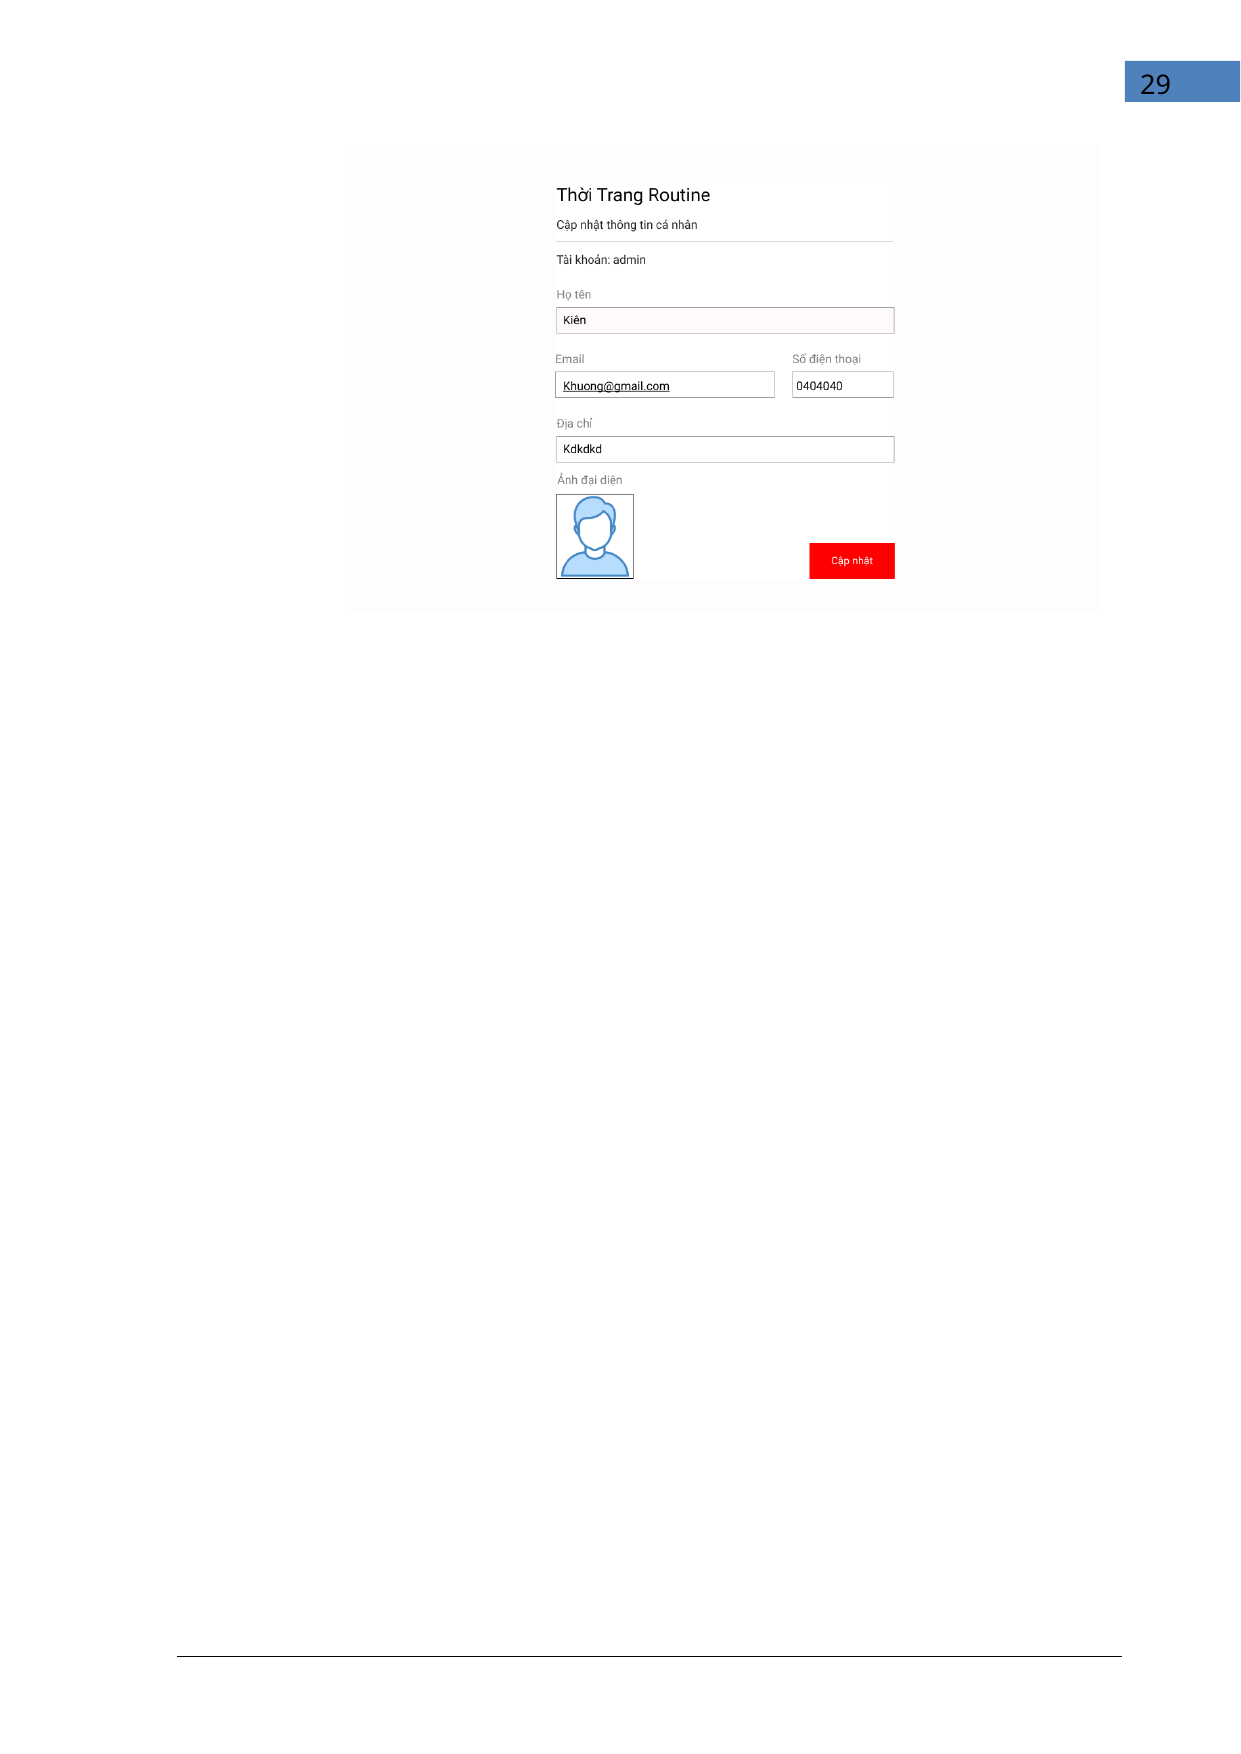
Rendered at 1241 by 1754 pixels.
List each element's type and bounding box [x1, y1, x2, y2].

picture [252, 145, 1198, 612]
